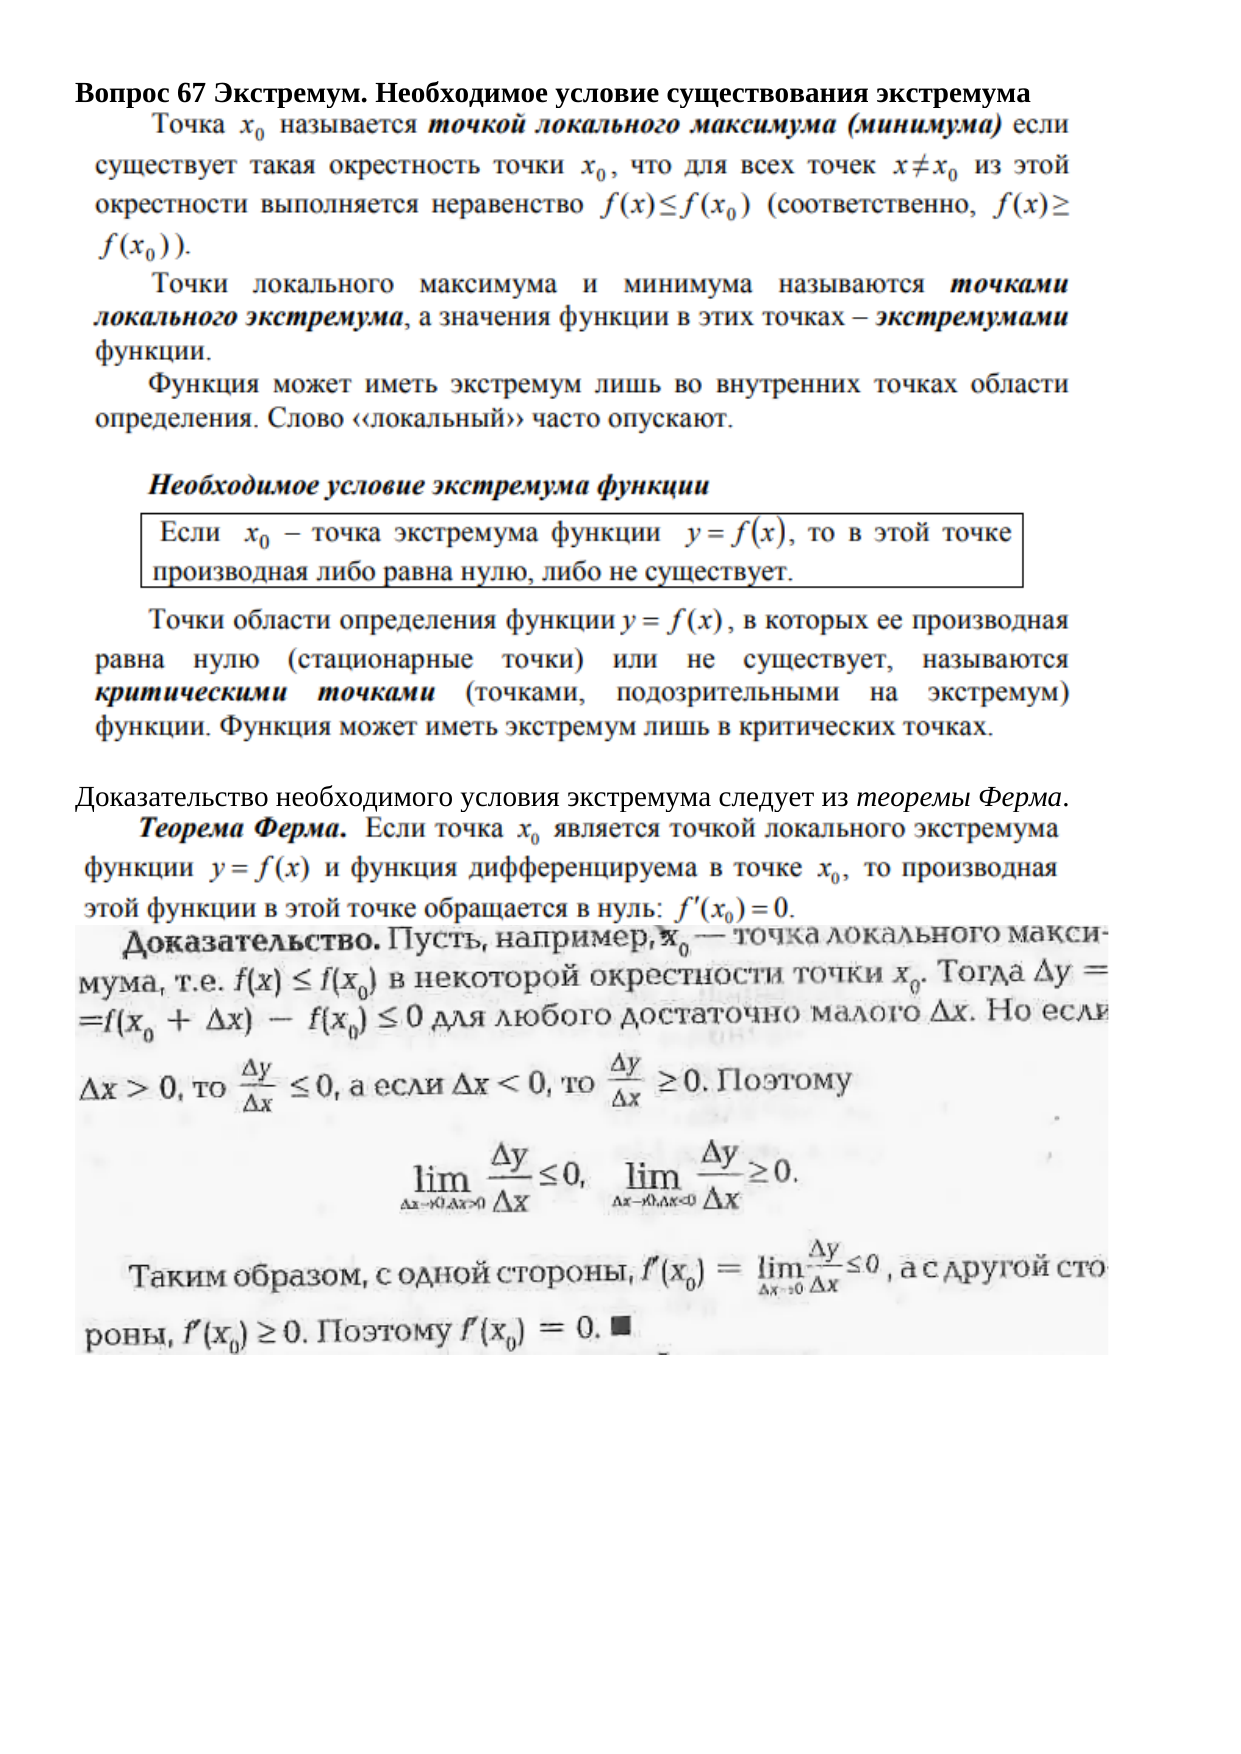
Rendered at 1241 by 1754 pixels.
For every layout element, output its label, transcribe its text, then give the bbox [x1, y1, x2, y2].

text Доказательство необходимого условия экстремума следует из теоремы Ферма. [75, 779, 1165, 812]
picture [75, 108, 1085, 779]
picture [75, 812, 1109, 1355]
text Вопрос 67 Экстремум. Необходимое условие существования экстремума [75, 75, 1165, 108]
